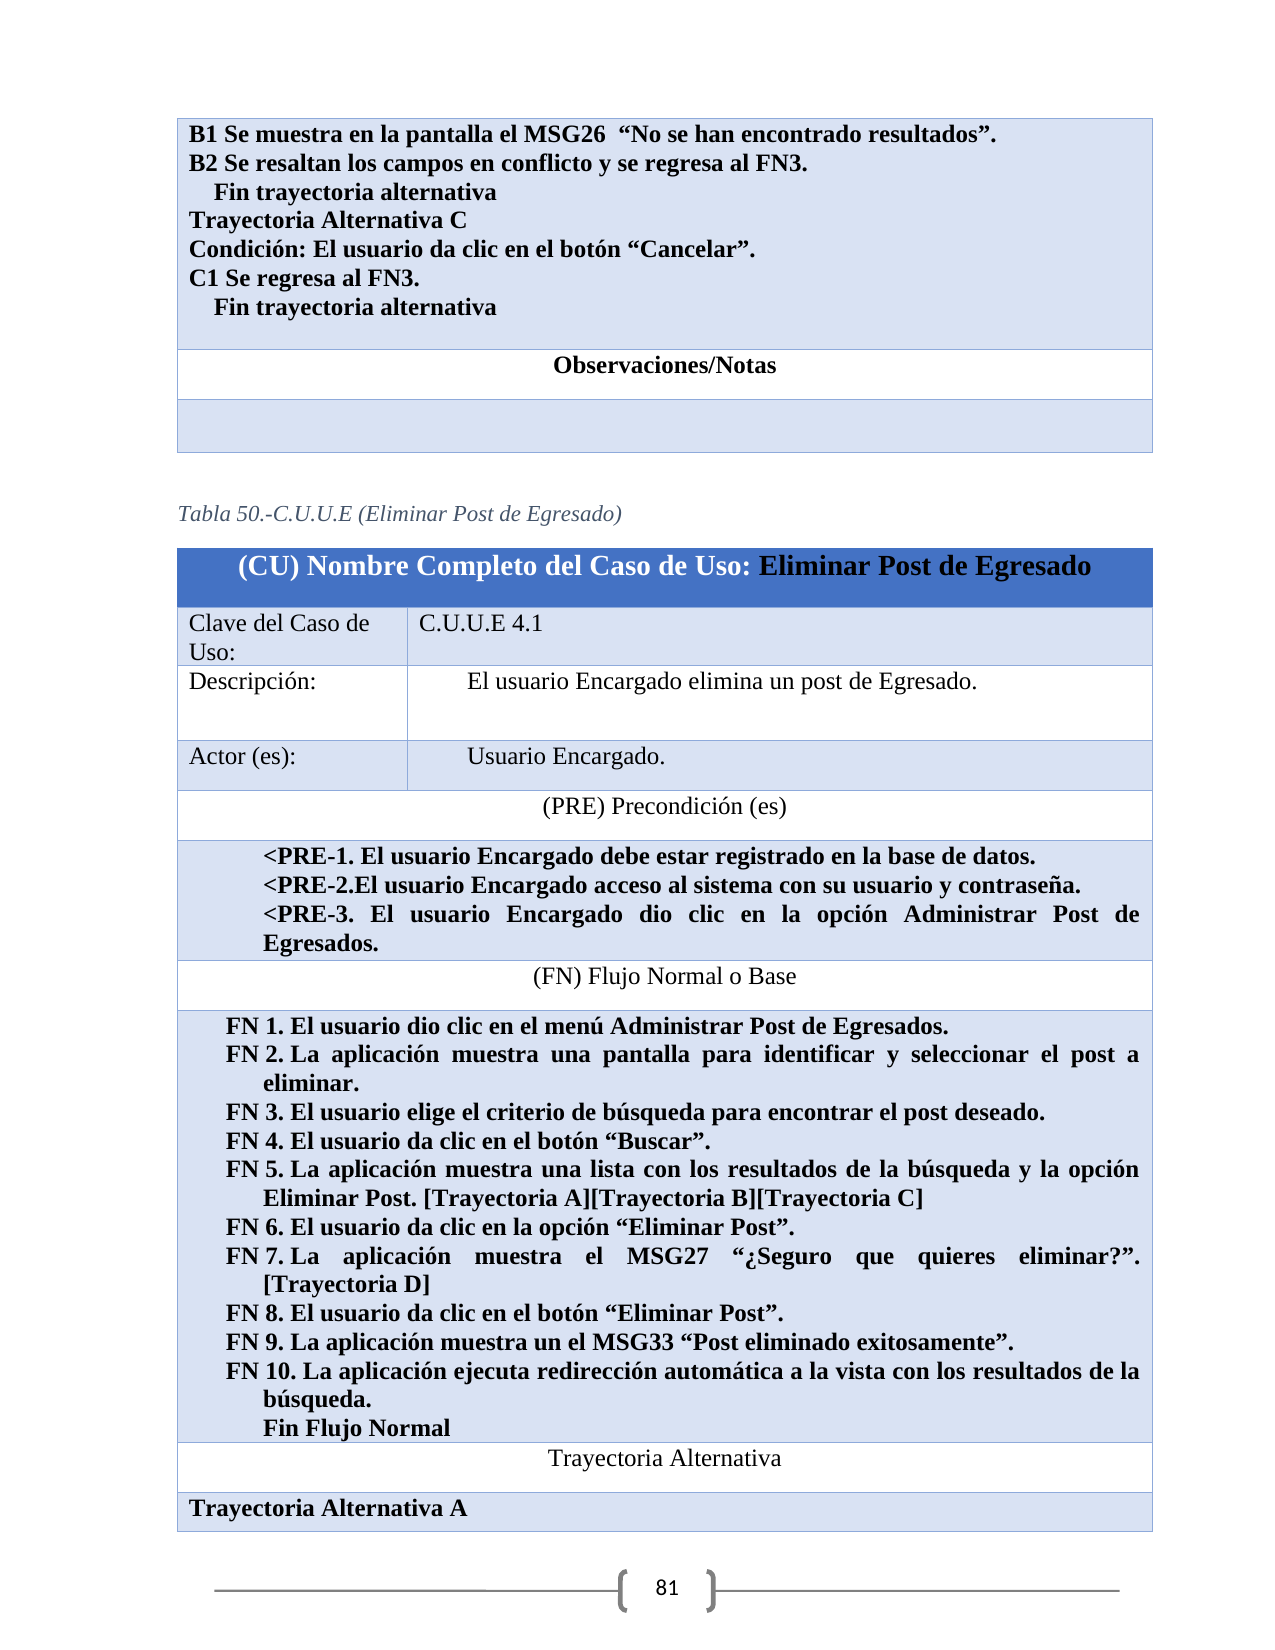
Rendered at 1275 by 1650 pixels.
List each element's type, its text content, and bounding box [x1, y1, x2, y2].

table_cell Observaciones/Notas [178, 350, 1152, 399]
text Tabla 50.-C.U.U.E (Eliminar Post de Egresado) [177, 500, 1157, 527]
table_cell Descripción: [178, 666, 407, 740]
table_cell [178, 400, 1152, 452]
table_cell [178, 119, 1152, 349]
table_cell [178, 1493, 1152, 1531]
table_cell <PRE-1. El usuario Encargado debe estar registrado en la base de datos. <PRE-2.El usuario Encargado acceso al sistema con su usuario y contraseña. <PRE-3. El usuario Encargado dio clic en la opción Administrar Post de Egresados. [178, 841, 1152, 960]
table_cell C.U.U.E 4.1 [408, 608, 1152, 665]
table_cell Clave del Caso de Uso: [178, 608, 407, 665]
table_cell (PRE) Precondición (es) [178, 791, 1152, 840]
table_header (CU) Nombre Completo del Caso de Uso: Eliminar Post de Egresado [178, 549, 1152, 607]
table_cell Actor (es): [178, 741, 407, 790]
table_cell Trayectoria Alternativa [178, 1443, 1152, 1492]
table_cell El usuario Encargado elimina un post de Egresado. [408, 666, 1152, 740]
table_cell El usuario dio clic en el menú Administrar Post de Egresados. La aplicación muestra una pantalla para identificar y seleccionar el post a eliminar. El usuario elige el criterio de búsqueda para encontrar el post deseado. El usuario da clic en el botón “Buscar”. La aplicación muestra una lista con los resultados de la búsqueda y la opción Eliminar Post. [Trayectoria A][Trayectoria B][Trayectoria C] El usuario da clic en la opción “Eliminar Post”. La aplicación muestra el MSG27 “¿Seguro que quieres eliminar?”. [Trayectoria D] El usuario da clic en el botón “Eliminar Post”. La aplicación muestra un el MSG33 “Post eliminado exitosamente”. La aplicación ejecuta redirección automática a la vista con los resultados de la búsqueda. Fin Flujo Normal [178, 1011, 1152, 1442]
table_cell Usuario Encargado. [408, 741, 1152, 790]
table_cell (FN) Flujo Normal o Base [178, 961, 1152, 1010]
